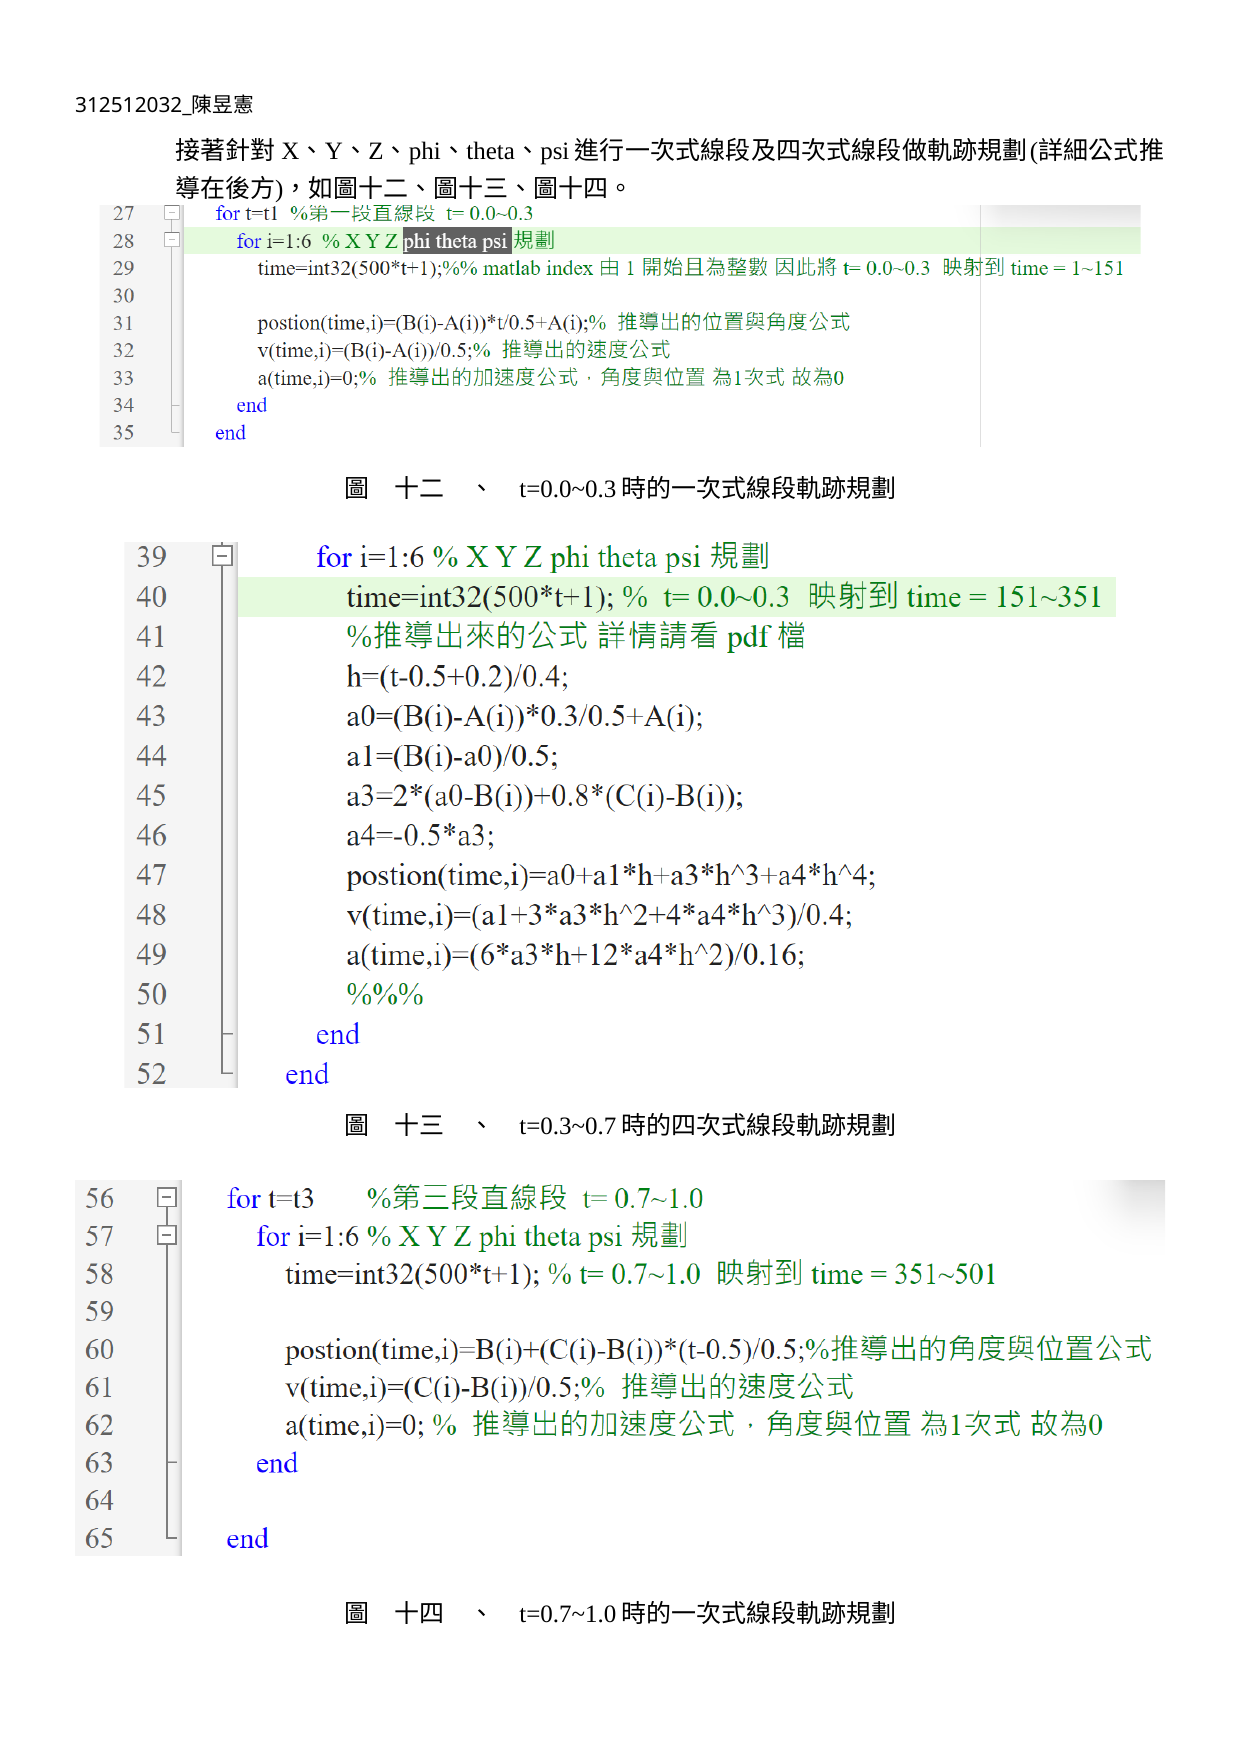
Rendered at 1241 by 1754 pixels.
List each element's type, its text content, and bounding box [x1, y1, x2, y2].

picture [75, 1180, 1166, 1556]
picture [124, 542, 1116, 1088]
text 圖 十三 、 t=0.3~0.7時的四次式線段軌跡規劃 [75, 1105, 1165, 1143]
text 圖 十二 、 t=0.0~0.3時的一次式線段軌跡規劃 [75, 468, 1165, 505]
text 圖 十四 、 t=0.7~1.0時的一次式線段軌跡規劃 [75, 1593, 1165, 1630]
text 接著針對X、Y、Z、phi、theta、psi進行一次式線段及四次式線段做軌跡規劃(詳細公式推導在後方)，如圖十二、圖十三、圖十四。 [175, 130, 1165, 205]
picture [99, 205, 1141, 447]
